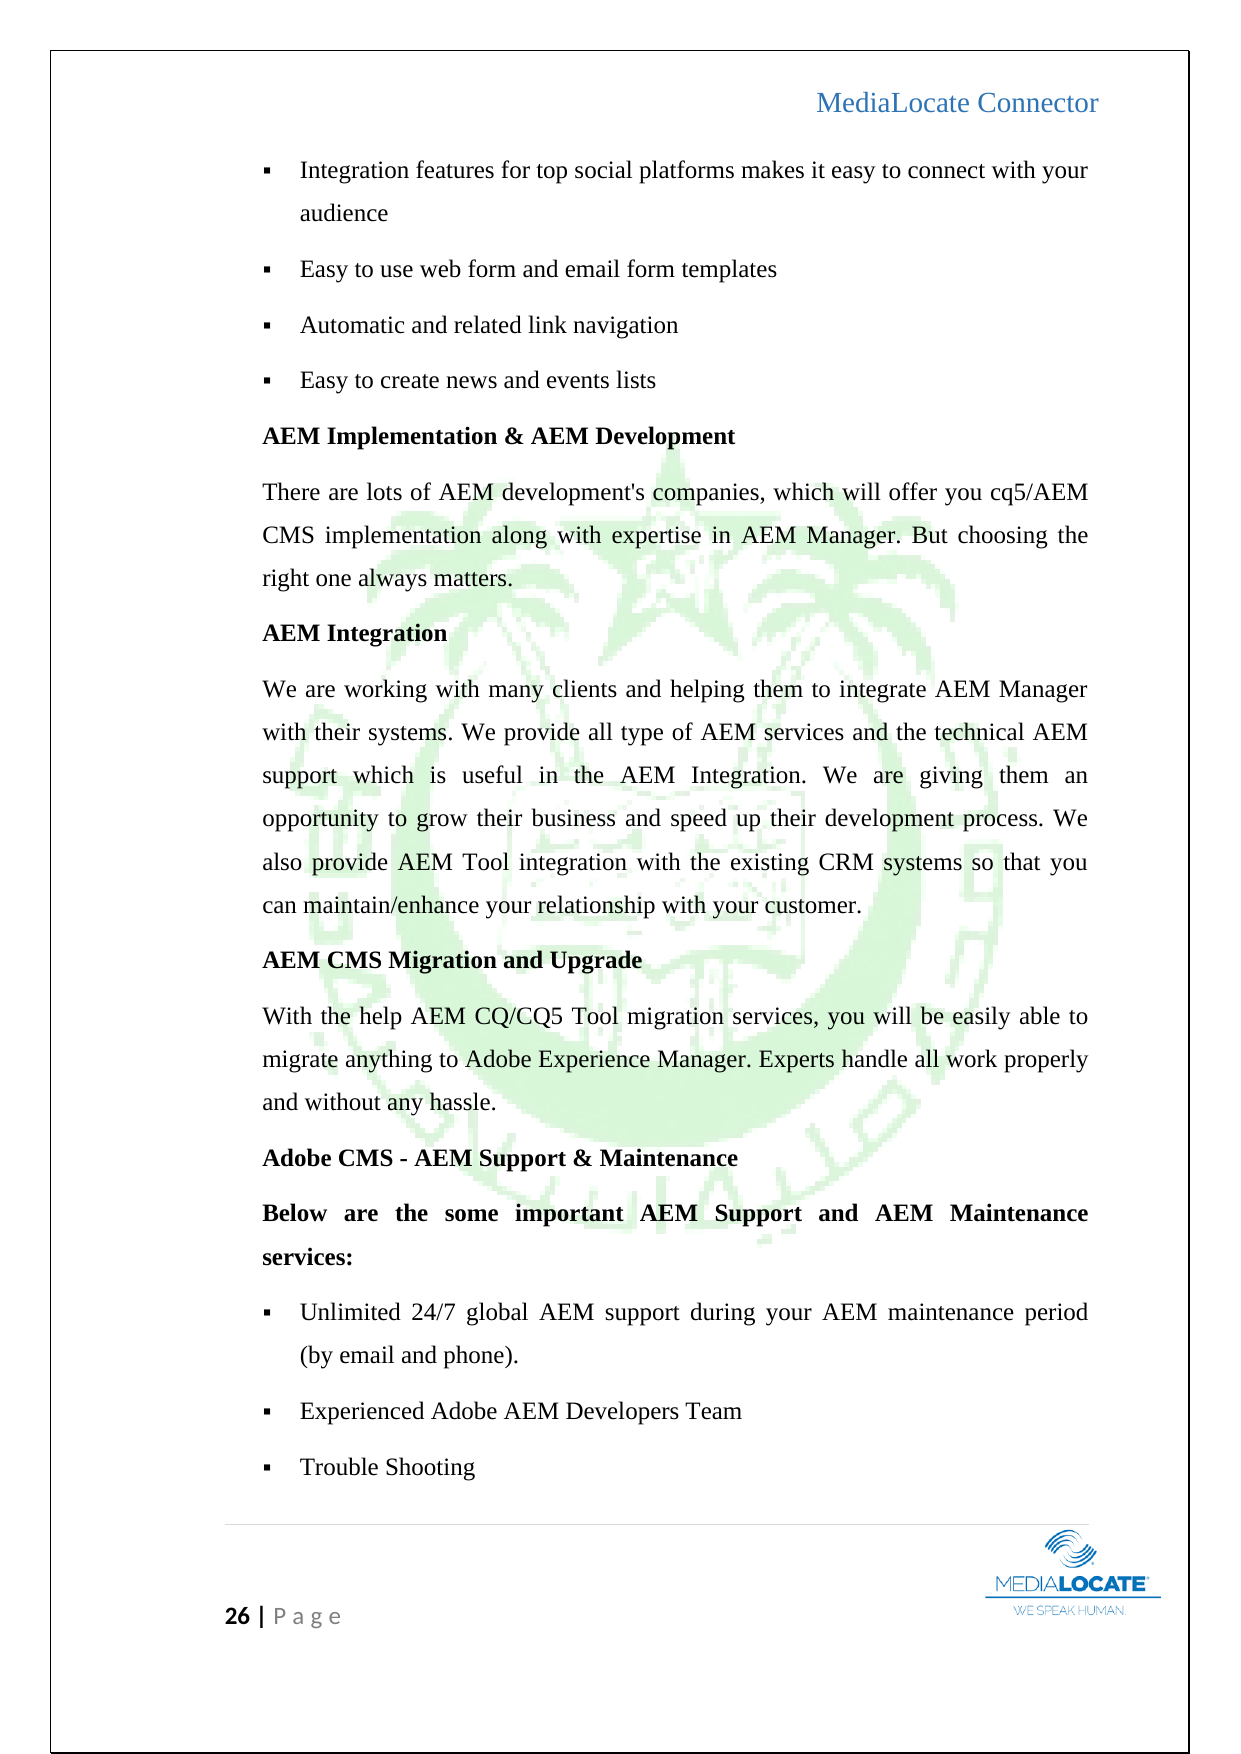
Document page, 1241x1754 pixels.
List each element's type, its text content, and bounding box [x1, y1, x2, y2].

text There are lots of AEM development's companies, which will offer you cq5/AEM CMS implementation along with expertise in AEM Manager. But choosing the right one always matters. [262, 477, 1089, 592]
list Integration features for top social platforms makes it easy to connect with your audience [262, 155, 1089, 227]
text AEM Integration [262, 618, 1089, 647]
list Trouble Shooting [262, 1452, 1089, 1480]
text Below are the some important AEM Support and AEM Maintenance services: [262, 1198, 1089, 1270]
list Easy to use web form and email form templates [262, 254, 1089, 283]
picture [981, 1526, 1165, 1625]
text We are working with many clients and helping them to integrate AEM Manager with their systems. We provide all type of AEM services and the technical AEM support which is useful in the AEM Integration. We are giving them an opportunity to grow their business and speed up their development process. We also provide AEM Tool integration with the existing CRM systems so that you can maintain/enhance your relationship with your customer. [262, 674, 1089, 918]
list Experienced Adobe AEM Developers Team [262, 1396, 1089, 1425]
list Unlimited 24/7 global AEM support during your AEM maintenance period (by email and phone). [262, 1297, 1089, 1369]
text AEM CMS Migration and Upgrade [262, 945, 1089, 974]
list Automatic and related link navigation [262, 310, 1089, 338]
text With the help AEM CQ/CQ5 Tool migration services, you will be easily able to migrate anything to Adobe Experience Manager. Experts handle all work properly and without any hassle. [262, 1001, 1089, 1116]
text Adobe CMS - AEM Support & Maintenance [262, 1143, 1089, 1172]
text AEM Implementation & AEM Development [262, 421, 1089, 450]
list Easy to create news and events lists [262, 365, 1089, 394]
